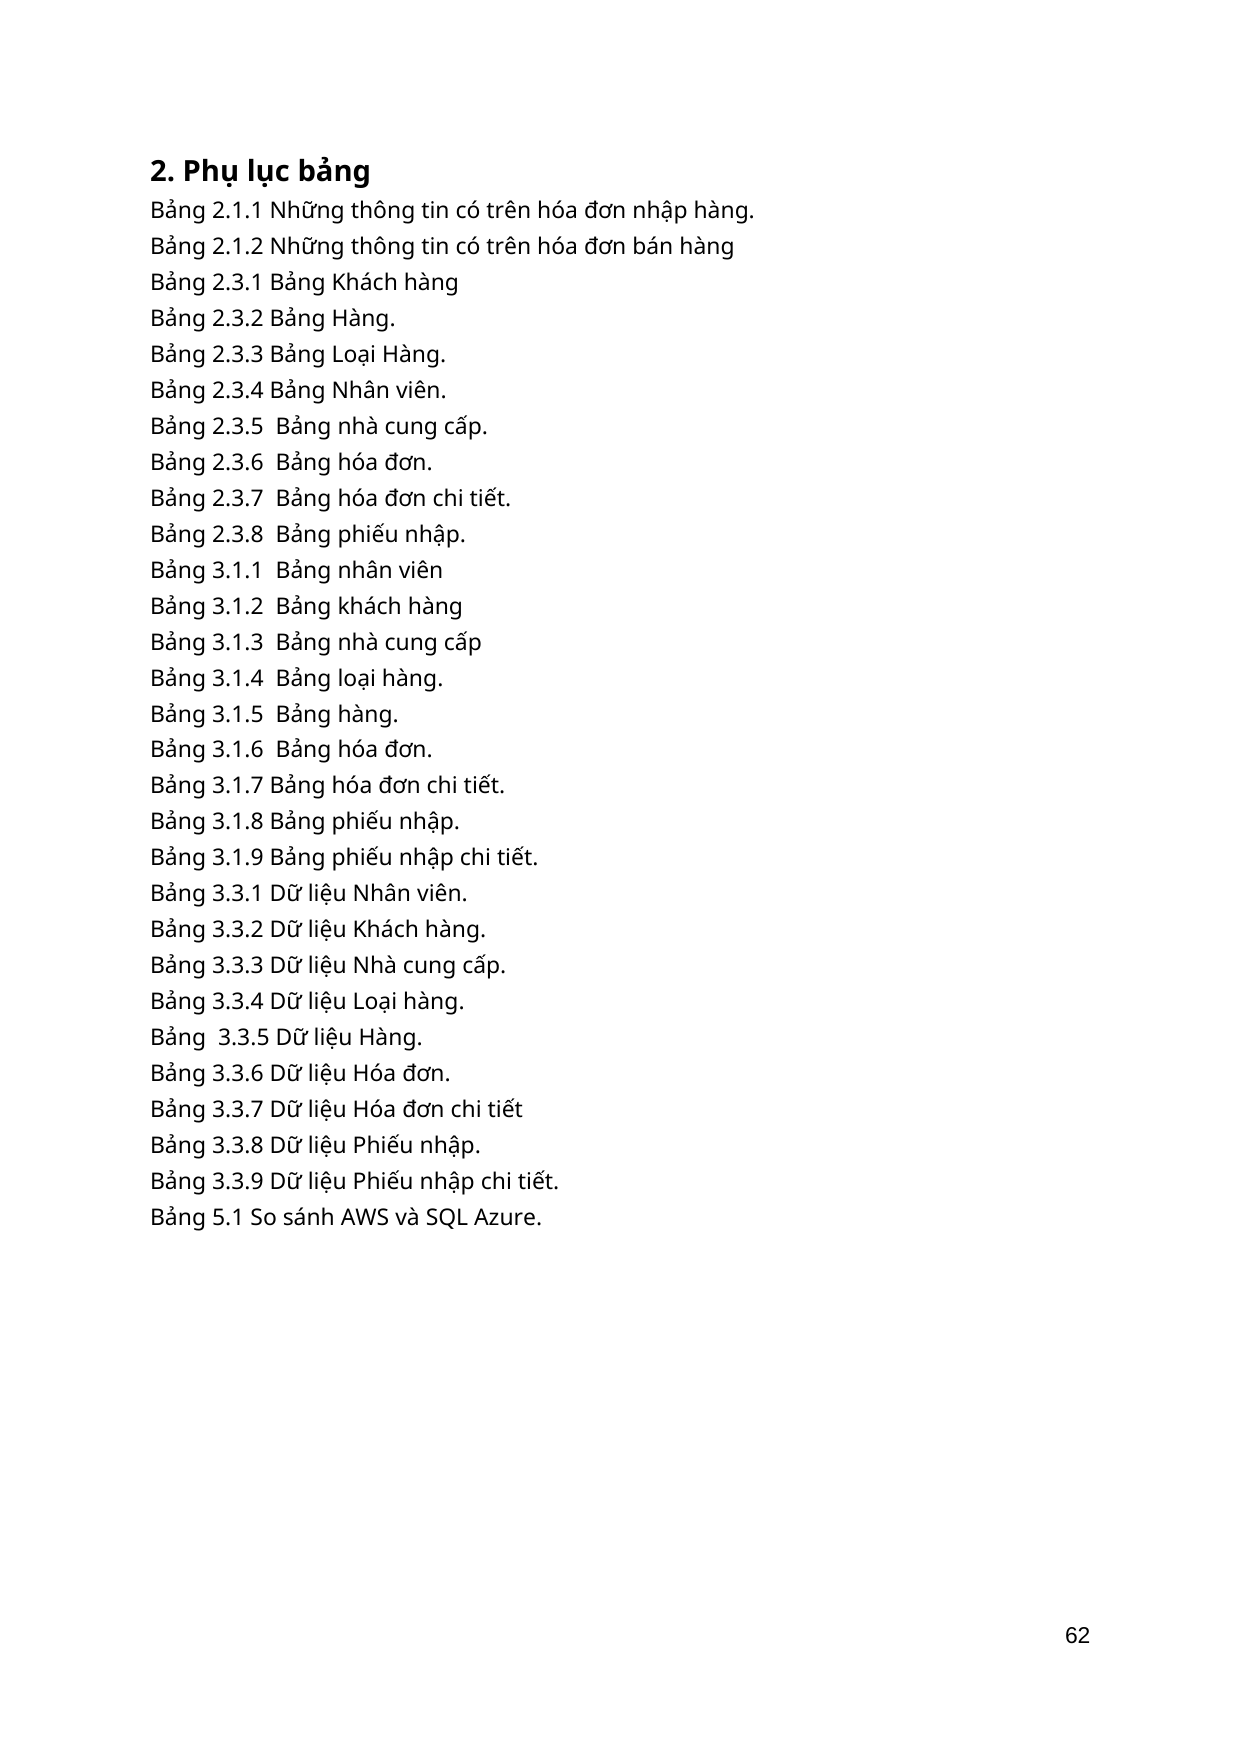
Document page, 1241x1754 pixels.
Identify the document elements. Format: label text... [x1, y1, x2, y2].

subtitle 2. Phụ lục bảng Bảng 2.1.1 Những thông tin có trên hóa đơn nhập hàng. Bảng 2.1.2 Những thông tin có trên hóa đơn bán hàng Bảng 2.3.1 Bảng Khách hàng Bảng 2.3.2 Bảng Hàng. Bảng 2.3.3 Bảng Loại Hàng. Bảng 2.3.4 Bảng Nhân viên. Bảng 2.3.5 Bảng nhà cung cấp. Bảng 2.3.6 Bảng hóa đơn. Bảng 2.3.7 Bảng hóa đơn chi tiết. Bảng 2.3.8 Bảng phiếu nhập. Bảng 3.1.1 Bảng nhân viên Bảng 3.1.2 Bảng khách hàng Bảng 3.1.3 Bảng nhà cung cấp Bảng 3.1.4 Bảng loại hàng. Bảng 3.1.5 Bảng hàng. Bảng 3.1.6 Bảng hóa đơn. Bảng 3.1.7 Bảng hóa đơn chi tiết. Bảng 3.1.8 Bảng phiếu nhập. Bảng 3.1.9 Bảng phiếu nhập chi tiết. Bảng 3.3.1 Dữ liệu Nhân viên. Bảng 3.3.2 Dữ liệu Khách hàng. Bảng 3.3.3 Dữ liệu Nhà cung cấp. Bảng 3.3.4 Dữ liệu Loại hàng. Bảng 3.3.5 Dữ liệu Hàng. Bảng 3.3.6 Dữ liệu Hóa đơn. Bảng 3.3.7 Dữ liệu Hóa đơn chi tiết Bảng 3.3.8 Dữ liệu Phiếu nhập. Bảng 3.3.9 Dữ liệu Phiếu nhập chi tiết. Bảng 5.1 So sánh AWS và SQL Azure. [150, 150, 1090, 1232]
